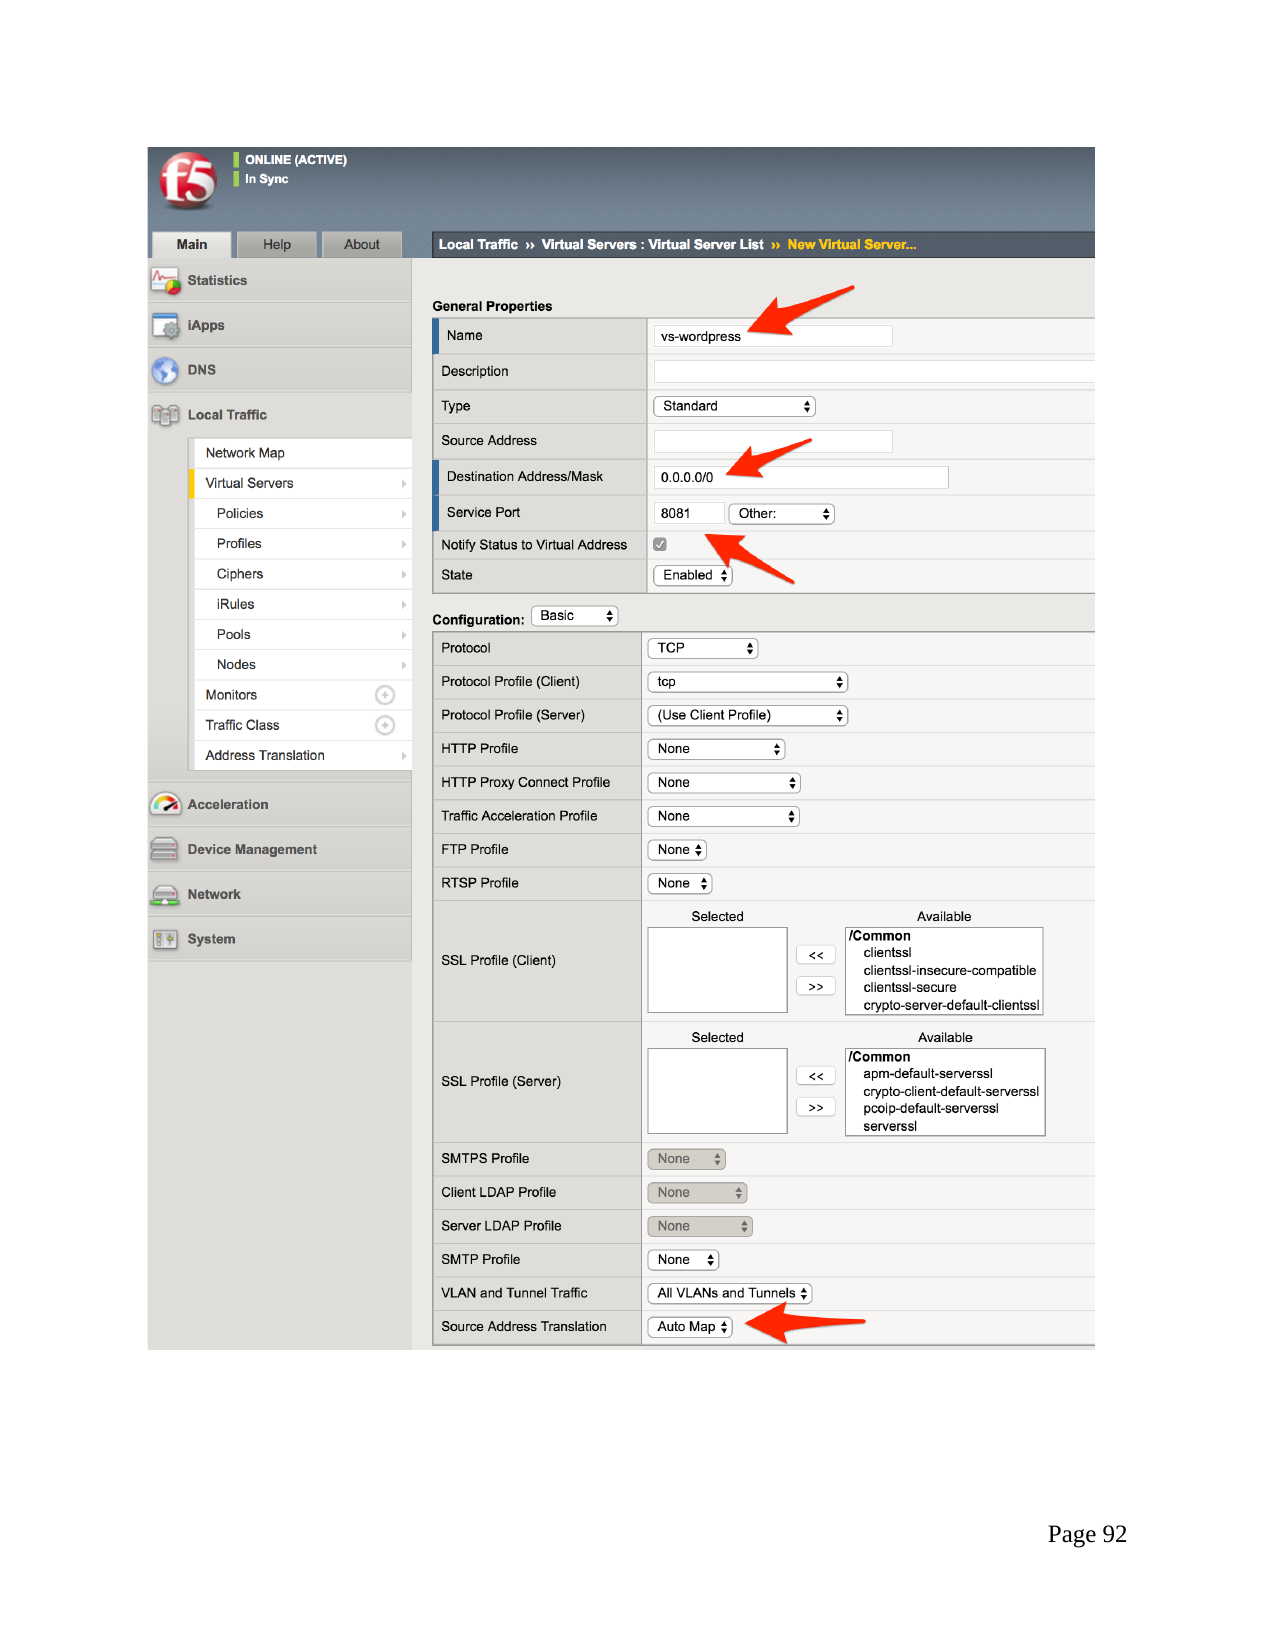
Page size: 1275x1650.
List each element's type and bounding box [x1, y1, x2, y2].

picture [147, 147, 1095, 1350]
